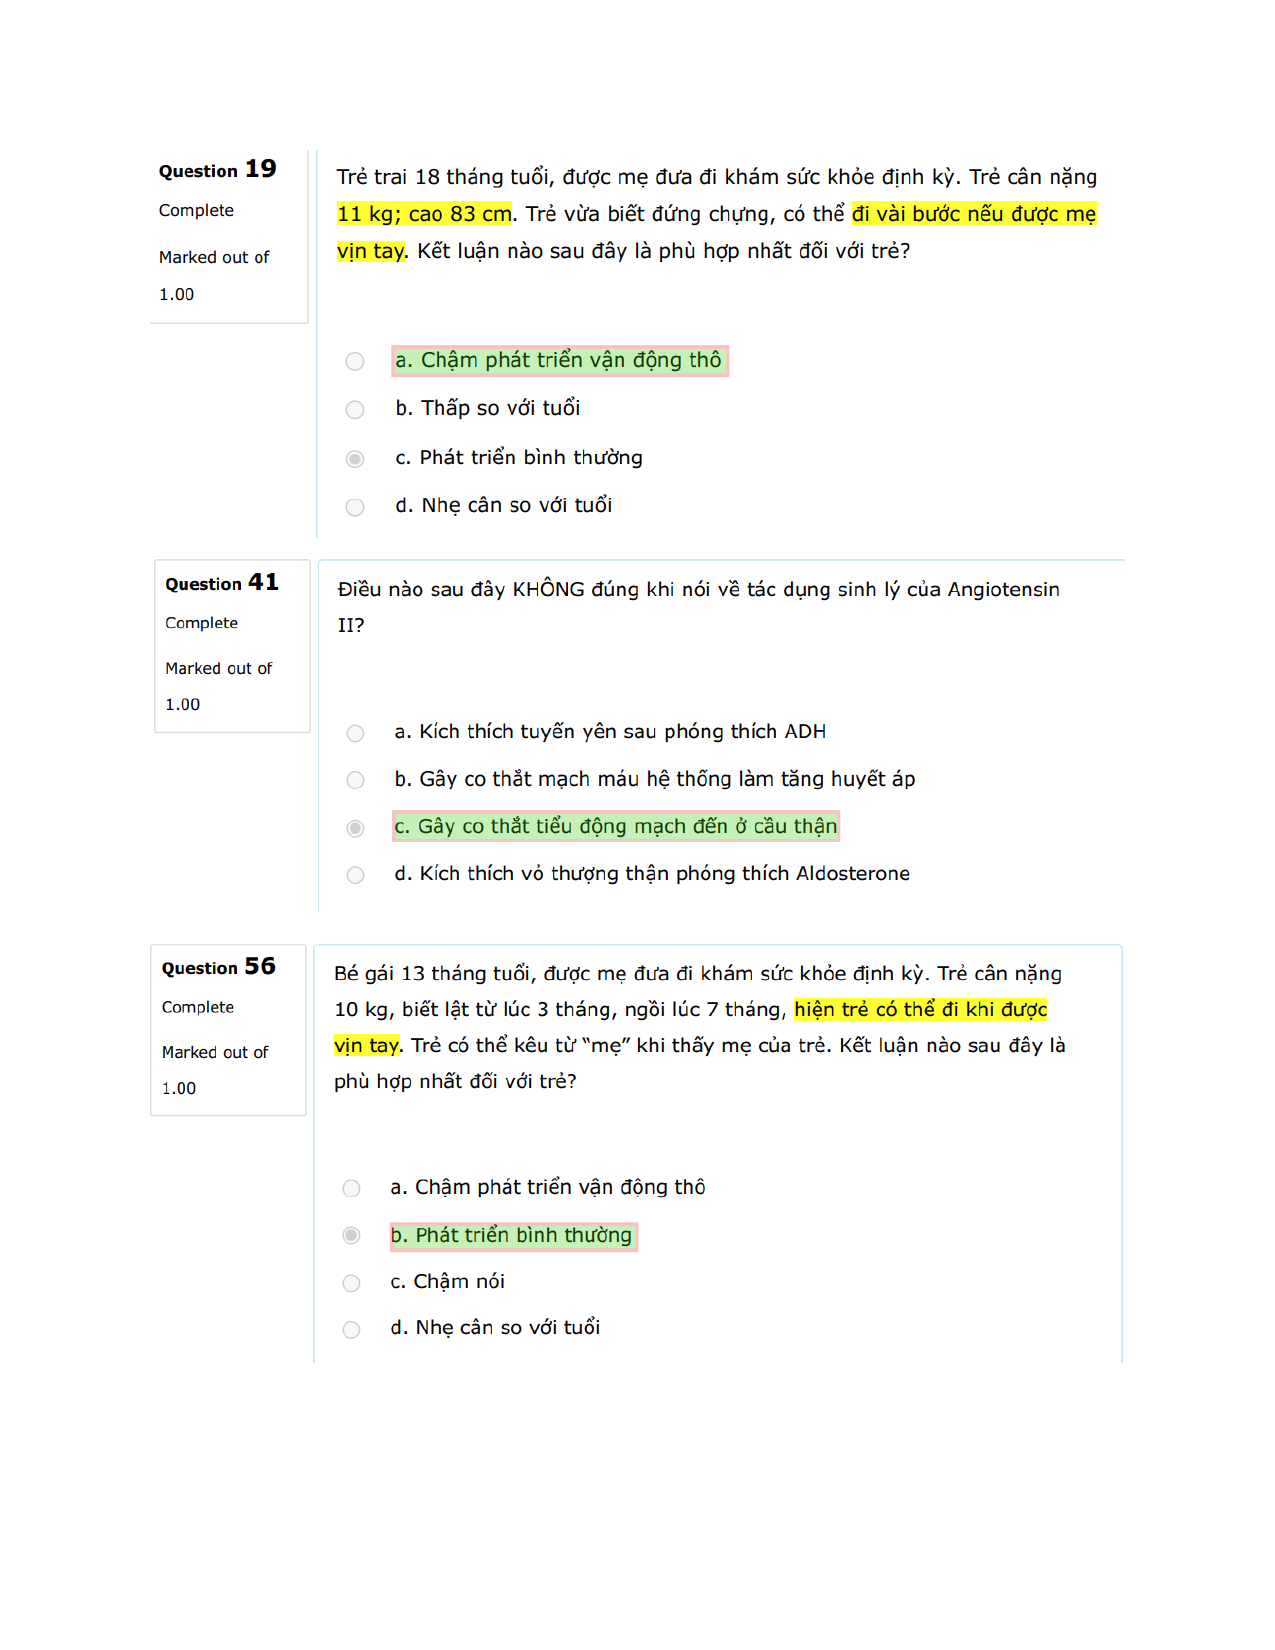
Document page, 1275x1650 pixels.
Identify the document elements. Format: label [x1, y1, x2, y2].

picture [150, 556, 1125, 912]
picture [150, 150, 1125, 538]
picture [150, 930, 1125, 1363]
